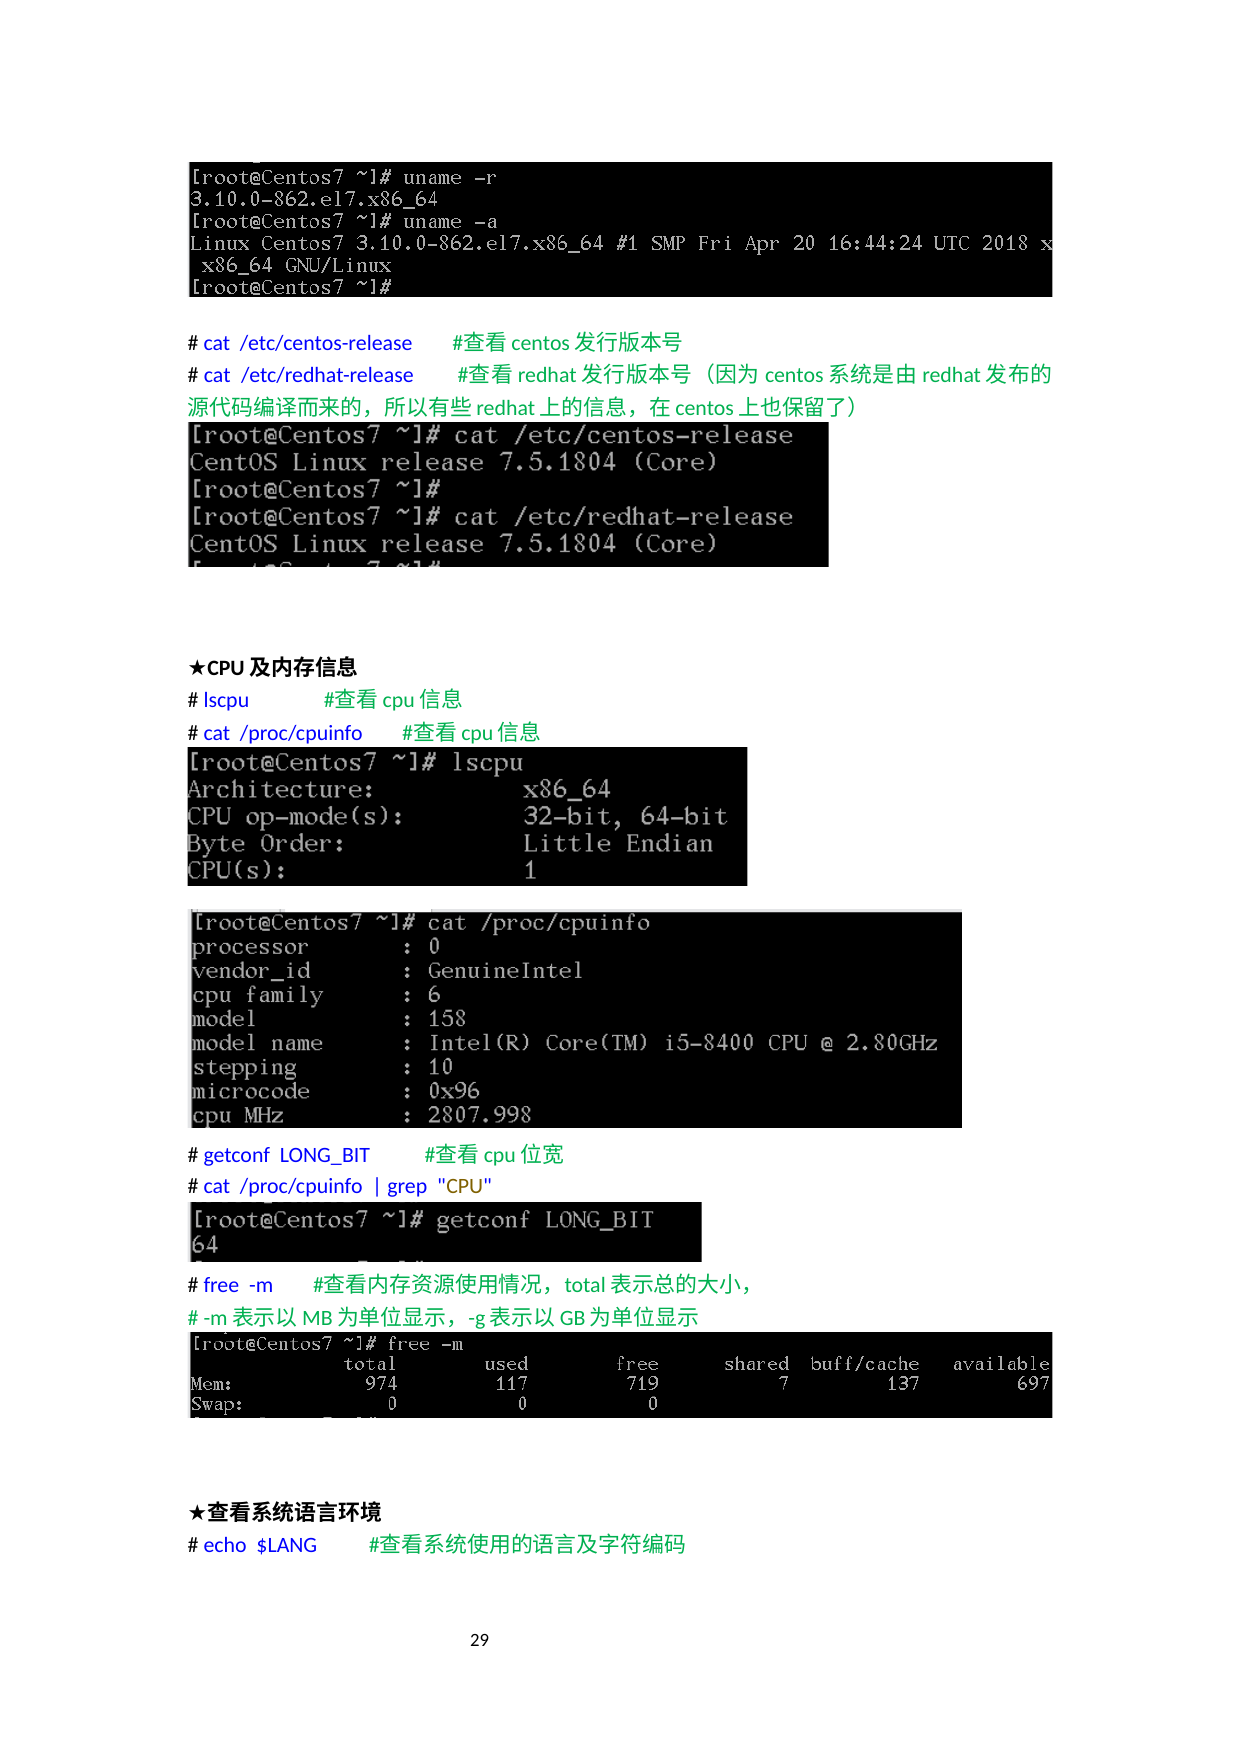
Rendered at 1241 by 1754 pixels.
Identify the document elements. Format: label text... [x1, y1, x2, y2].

picture [187, 162, 1053, 297]
text # cat /proc/cpuinfo #查看cpu信息 [187, 714, 1053, 747]
text # echo $LANG #查看系统使用的语言及字符编码 [187, 1527, 1053, 1559]
text # lscpu #查看cpu信息 [187, 682, 1053, 714]
text # -m表示以MB为单位显示，-g表示以GB为单位显示 [187, 1299, 1053, 1332]
picture [187, 909, 962, 1128]
text # cat /etc/redhat-release #查看redhat发行版本号（因为centos系统是由redhat发布的源代码编译而来的，所以有些redhat上的信息，在centos上也保留了） [187, 357, 1053, 422]
picture [187, 747, 748, 886]
picture [187, 1332, 1053, 1418]
text # free -m #查看内存资源使用情况，total表示总的大小， [187, 1267, 1053, 1299]
text # cat /etc/centos-release #查看centos发行版本号 [187, 324, 1053, 357]
picture [187, 422, 829, 567]
text ★查看系统语言环境 [187, 1494, 1053, 1527]
picture [187, 1202, 702, 1262]
text ★CPU及内存信息 [187, 649, 1053, 682]
text # cat /proc/cpuinfo | grep "CPU" [187, 1169, 1053, 1202]
text # getconf LONG_BIT #查看cpu位宽 [187, 1137, 1053, 1169]
